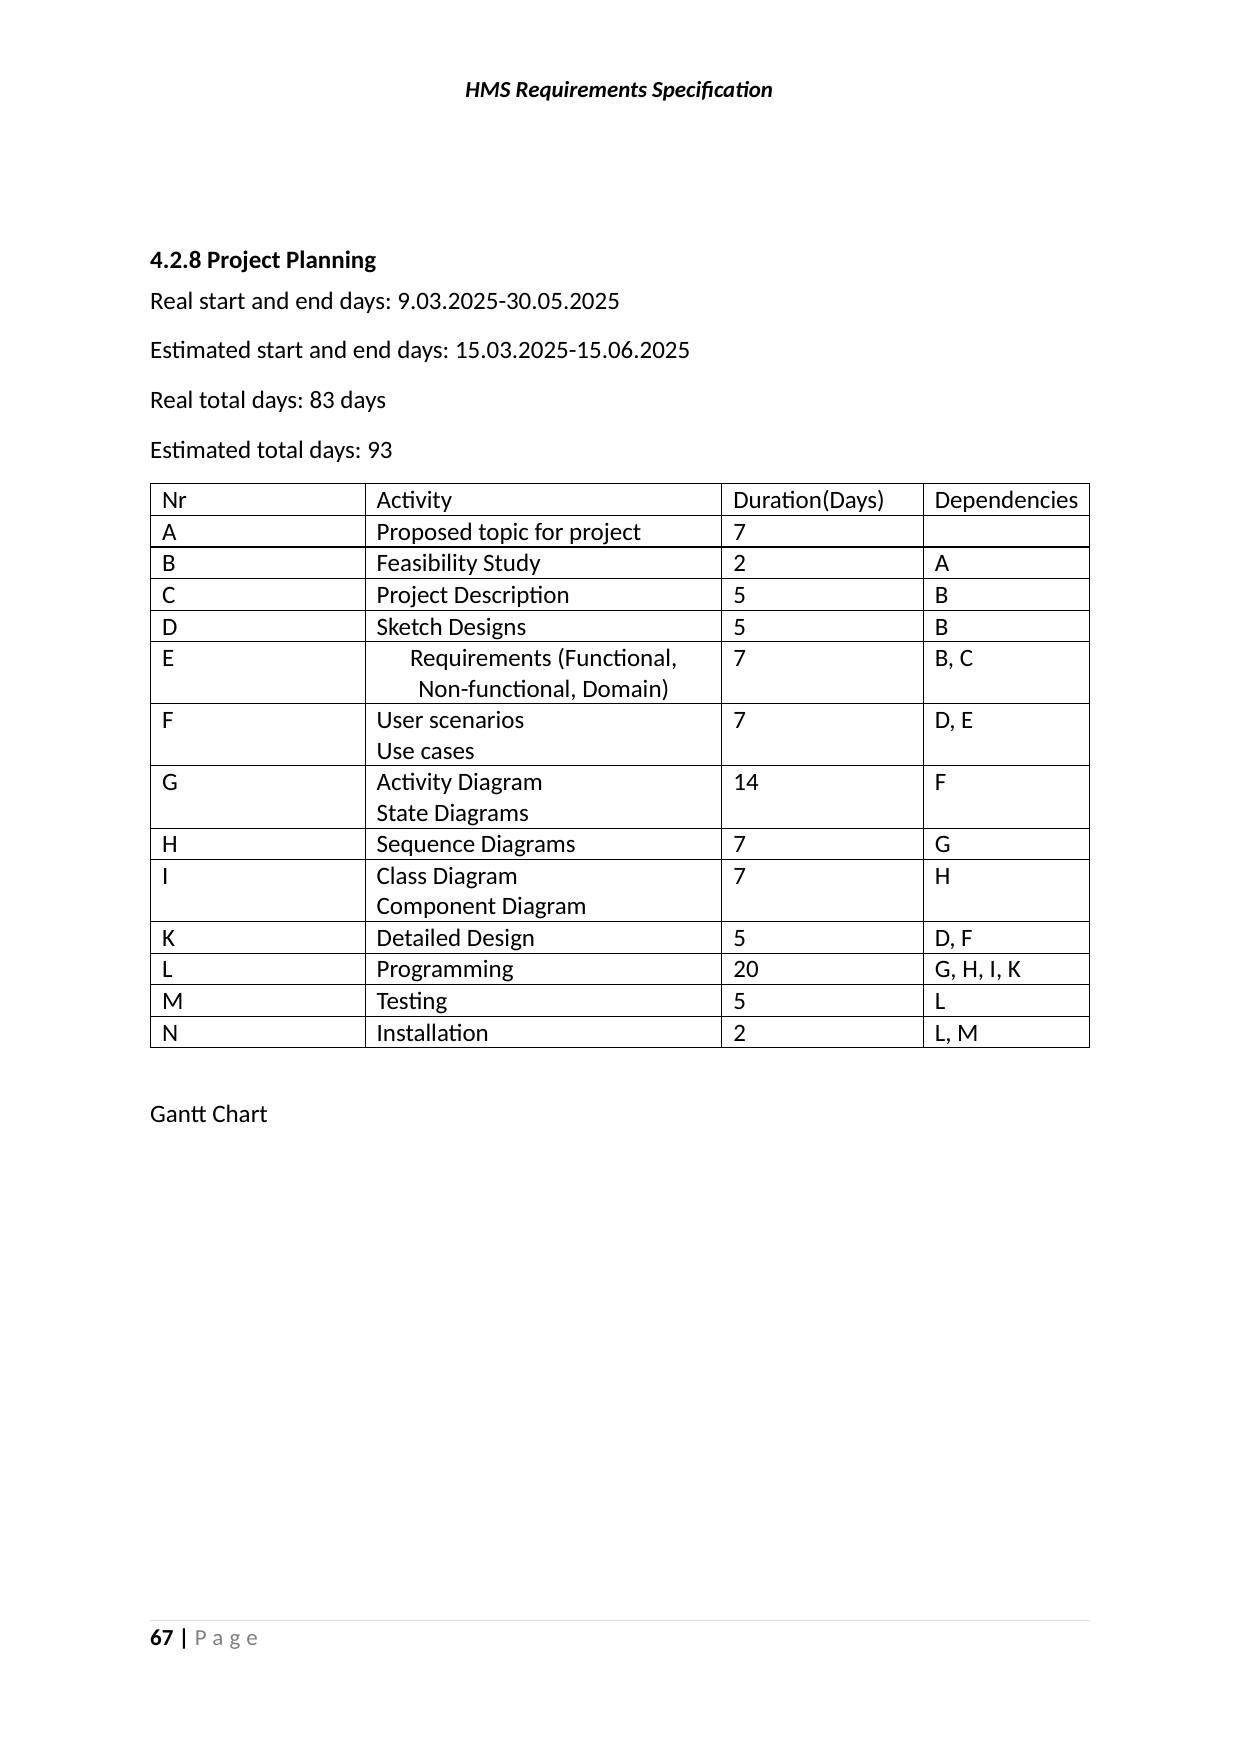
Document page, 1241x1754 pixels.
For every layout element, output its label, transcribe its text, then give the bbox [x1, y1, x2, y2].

table_cell 2 [722, 548, 923, 578]
text Estimated total days: 93 [150, 434, 1090, 464]
table_cell 7 [722, 860, 923, 921]
table_header Activity [366, 484, 721, 515]
table_header Dependencies [924, 484, 1089, 515]
table_cell H [151, 829, 365, 859]
text Real start and end days: 9.03.2025-30.05.2025 [150, 285, 1090, 316]
table_cell D [151, 611, 365, 641]
table_cell I [151, 860, 365, 921]
table_cell 2 [722, 1017, 923, 1047]
table_cell A [924, 548, 1089, 578]
table_cell 7 [722, 829, 923, 859]
table_cell H [924, 860, 1089, 921]
table_cell M [151, 985, 365, 1016]
table_cell 5 [722, 922, 923, 953]
table_cell B [924, 611, 1089, 641]
table_cell G, H, I, K [924, 954, 1089, 984]
table_cell 7 [722, 704, 923, 765]
table_cell [924, 516, 1089, 546]
table_header Nr [151, 484, 365, 515]
table_cell 14 [722, 766, 923, 827]
table_cell B [151, 548, 365, 578]
table_cell L [151, 954, 365, 984]
text Real total days: 83 days [150, 384, 1090, 415]
table_cell Installation [366, 1017, 721, 1047]
table_cell L [924, 985, 1089, 1016]
text Estimated start and end days: 15.03.2025-15.06.2025 [150, 334, 1090, 365]
table_cell 7 [722, 642, 923, 703]
table_cell Proposed topic for project [366, 516, 721, 546]
table_header Duration(Days) [722, 484, 923, 515]
table_cell A [151, 516, 365, 546]
table_cell B, C [924, 642, 1089, 703]
subtitle 4.2.8 Project Planning [150, 244, 1090, 274]
table_cell 5 [722, 579, 923, 609]
table_cell 5 [722, 985, 923, 1016]
table_cell Sequence Diagrams [366, 829, 721, 859]
table_cell G [151, 766, 365, 827]
table_cell D, F [924, 922, 1089, 953]
table_cell E [151, 642, 365, 703]
table_cell N [151, 1017, 365, 1047]
table_cell Programming [366, 954, 721, 984]
table_cell Class Diagram Component Diagram [366, 860, 721, 921]
table_cell User scenarios Use cases [366, 704, 721, 765]
table_cell D, E [924, 704, 1089, 765]
table_cell Activity Diagram State Diagrams [366, 766, 721, 827]
table_cell Feasibility Study [366, 548, 721, 578]
table_cell K [151, 922, 365, 953]
table_cell Requirements (Functional, Non-functional, Domain) [366, 642, 721, 703]
table_cell Detailed Design [366, 922, 721, 953]
table_cell Project Description [366, 579, 721, 609]
table_cell G [924, 829, 1089, 859]
table_cell 5 [722, 611, 923, 641]
table_cell Sketch Designs [366, 611, 721, 641]
table_cell 20 [722, 954, 923, 984]
table_cell L, M [924, 1017, 1089, 1047]
table_cell 7 [722, 516, 923, 546]
table_cell F [151, 704, 365, 765]
text Gantt Chart [150, 1098, 1090, 1128]
table_cell C [151, 579, 365, 609]
table_cell Testing [366, 985, 721, 1016]
table_cell F [924, 766, 1089, 827]
table_cell B [924, 579, 1089, 609]
